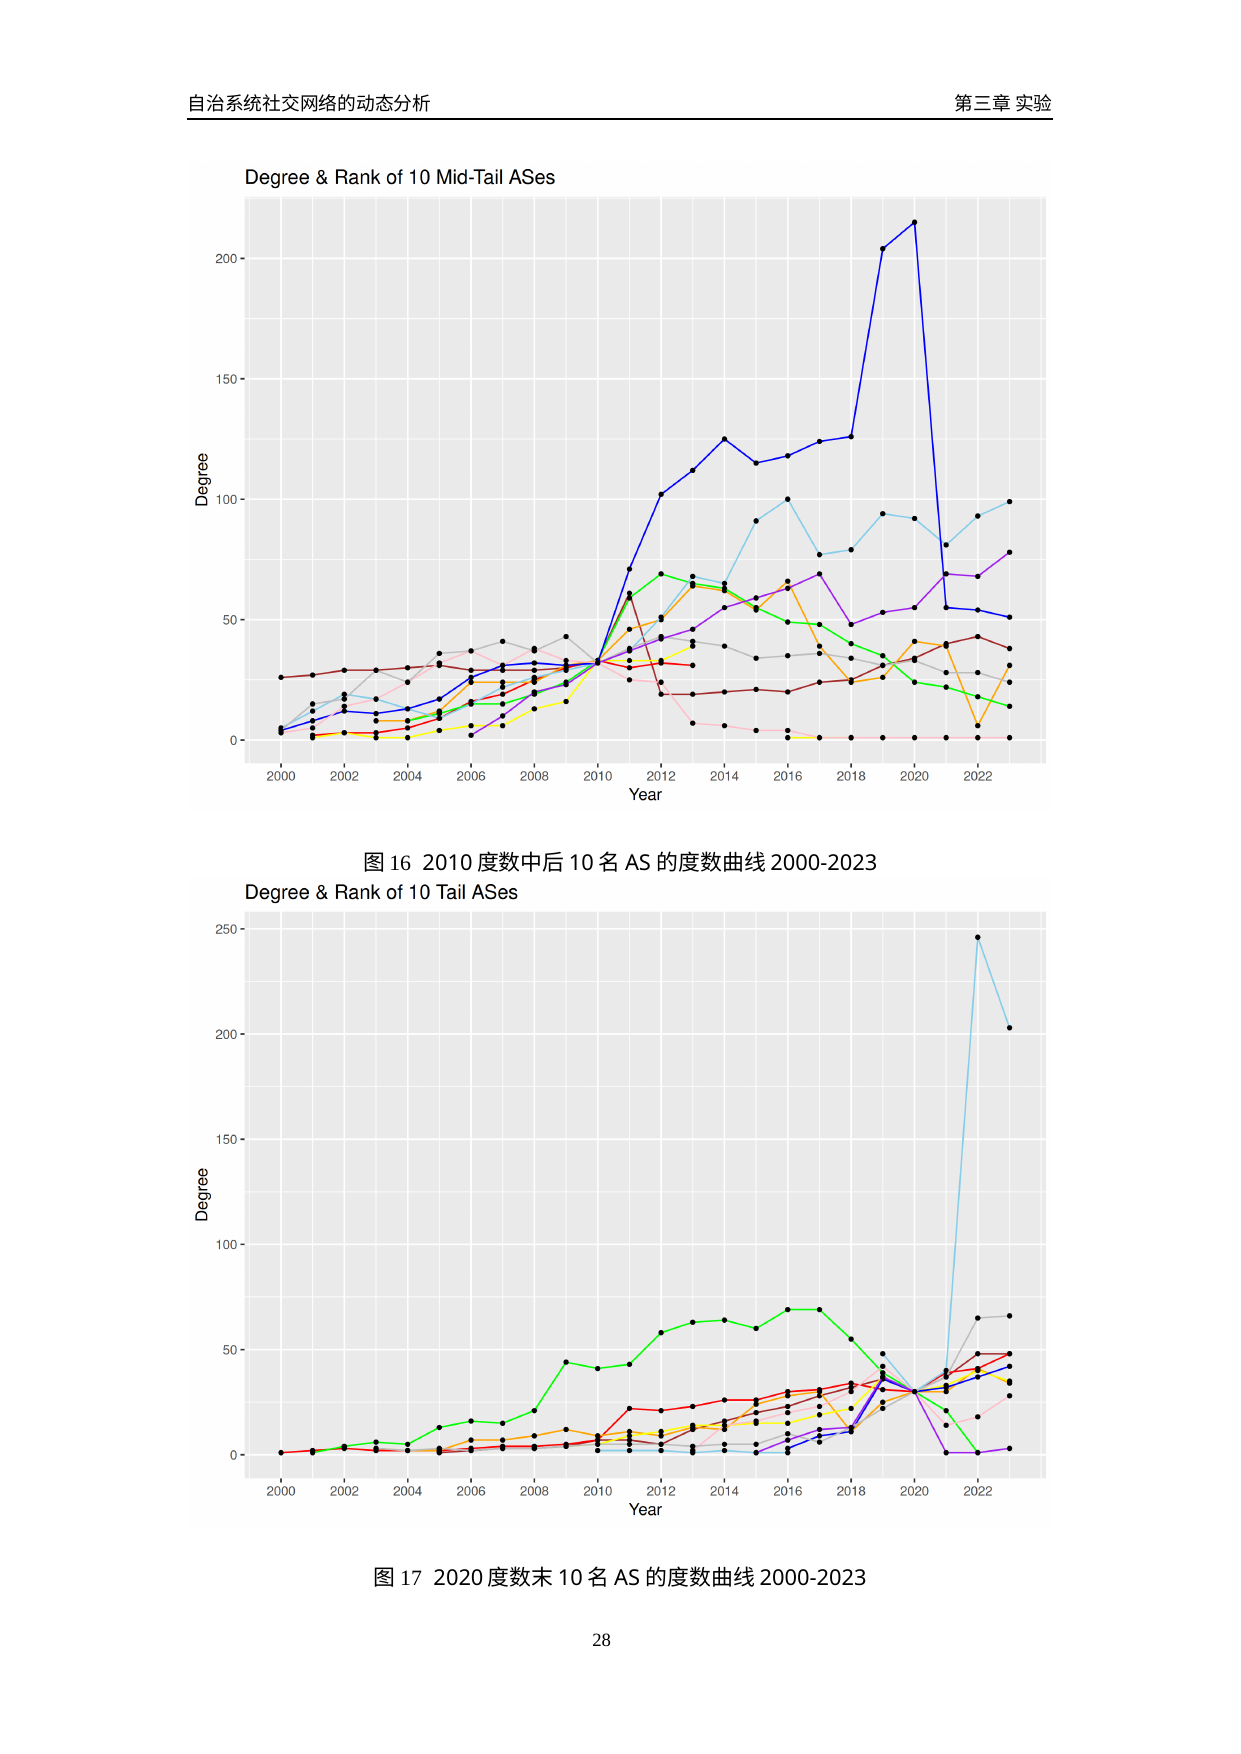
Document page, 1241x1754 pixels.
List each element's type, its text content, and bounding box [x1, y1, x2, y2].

text 图17 2020度数末10名 AS 的度数曲线2000-2023 [187, 1559, 1053, 1592]
picture [187, 162, 1053, 812]
picture [187, 877, 1053, 1527]
text 图16 2010度数中后10名 AS 的度数曲线2000-2023 [187, 844, 1053, 877]
